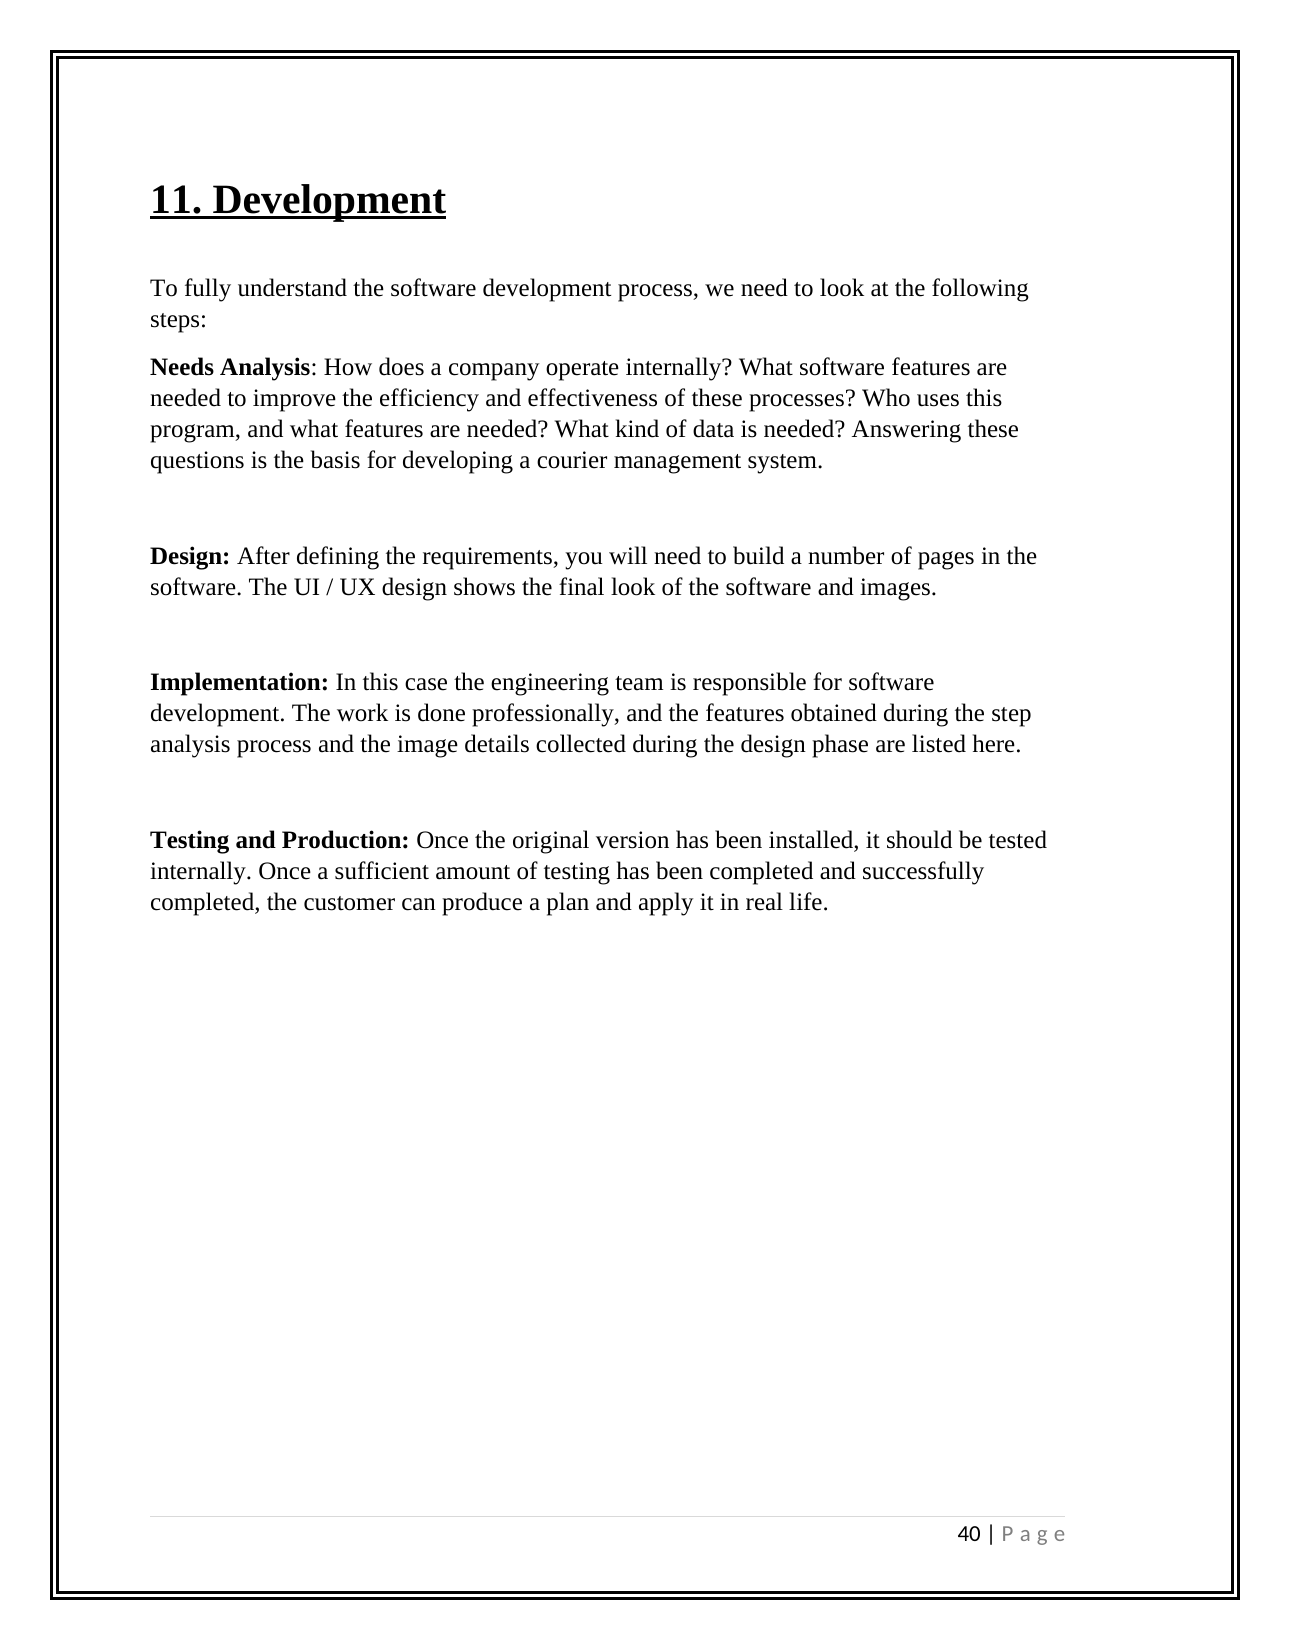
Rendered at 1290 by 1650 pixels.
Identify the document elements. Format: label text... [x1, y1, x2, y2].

text Testing and Production: Once the original version has been installed, it should be tested internally. Once a sufficient amount of testing has been completed and successfully completed, the customer can produce a plan and apply it in real life. [150, 825, 1065, 916]
text To fully understand the software development process, we need to look at the following steps: [150, 273, 1065, 333]
text Design: After defining the requirements, you will need to build a number of pages in the software. The UI / UX design shows the final look of the software and images. [150, 541, 1065, 601]
subtitle 11. Development [150, 175, 1065, 223]
text Needs Analysis: How does a company operate internally? What software features are needed to improve the efficiency and effectiveness of these processes? Who uses this program, and what features are needed? What kind of data is needed? Answering these questions is the basis for developing a courier management system. [150, 352, 1065, 474]
text Implementation: In this case the engineering team is responsible for software development. The work is done professionally, and the features obtained during the step analysis process and the image details collected during the design phase are listed here. [150, 667, 1065, 758]
